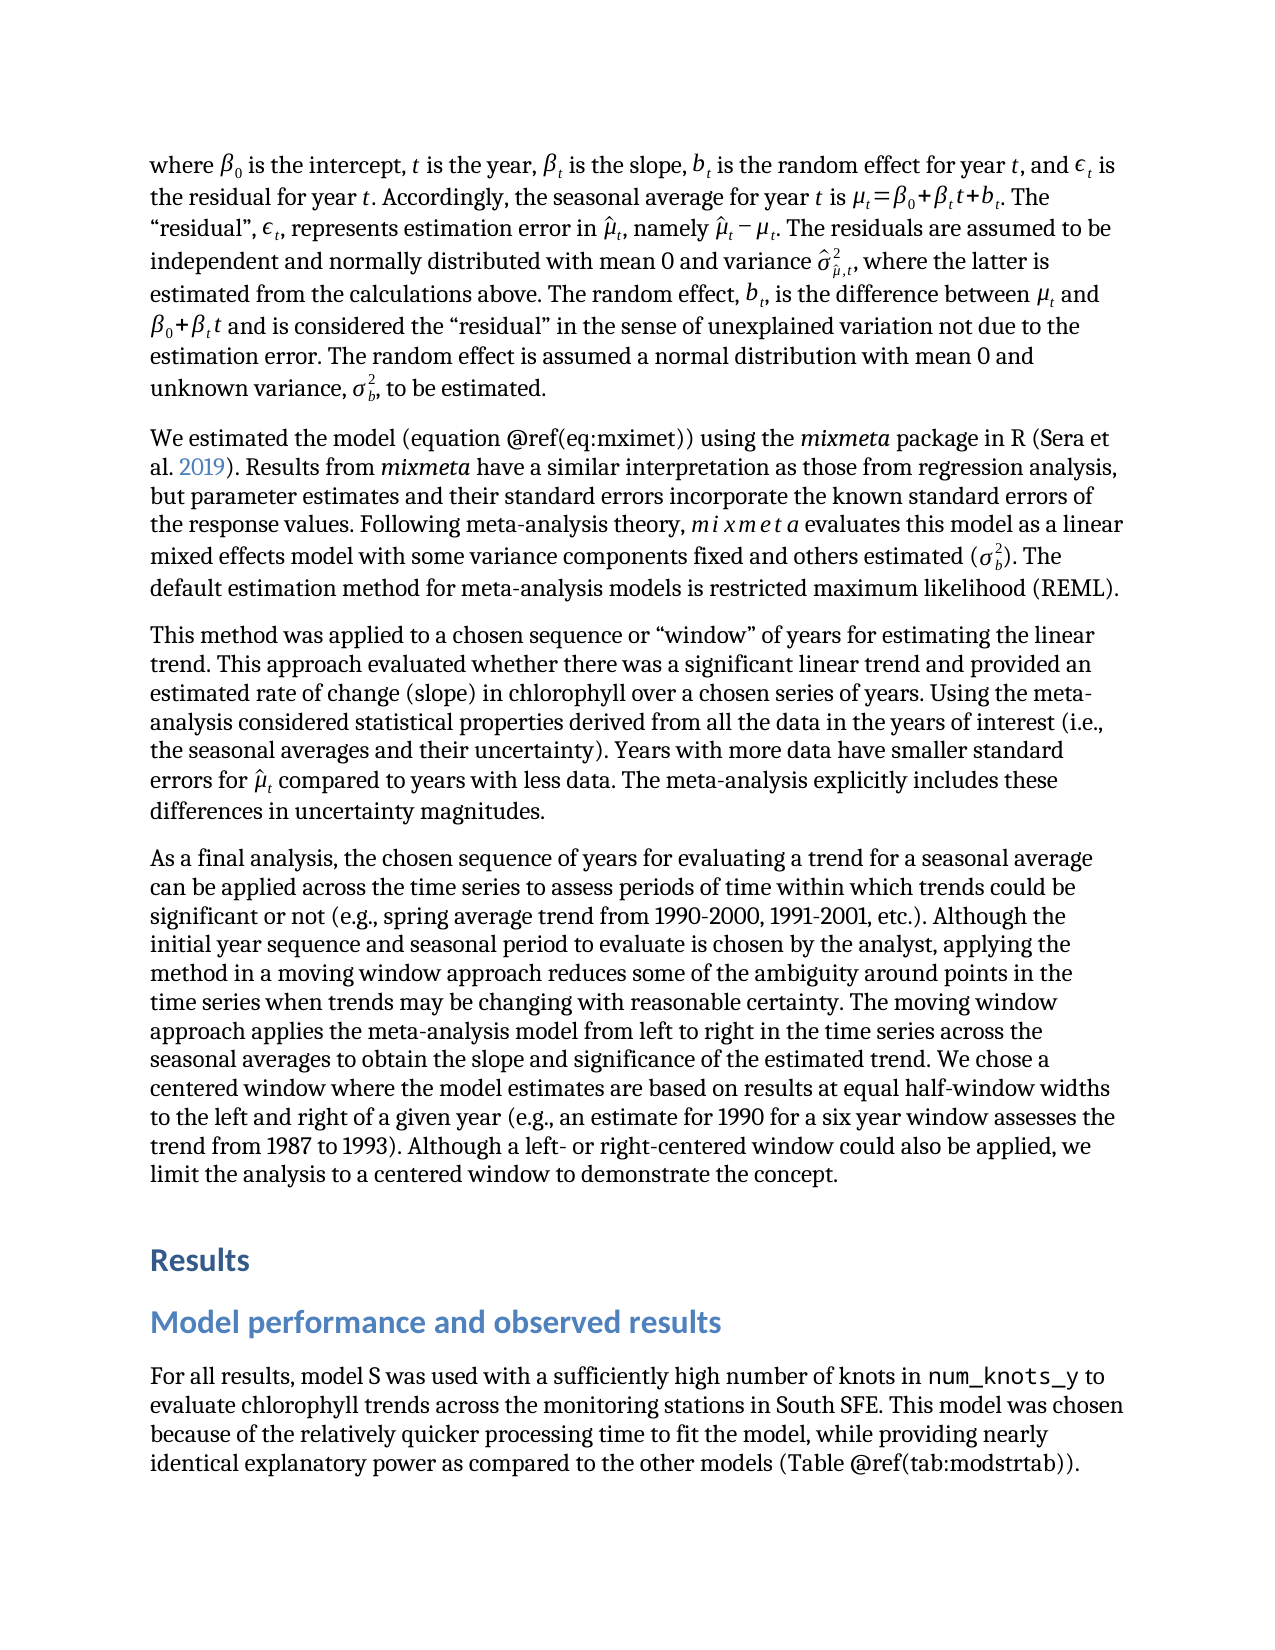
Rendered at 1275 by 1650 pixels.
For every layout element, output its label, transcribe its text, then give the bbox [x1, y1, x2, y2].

subtitle Results [150, 1239, 1125, 1280]
text where is the intercept, is the year, is the slope, is the random effect for year , and is the residual for year . Accordingly, the seasonal average for year is . The “residual”, , represents estimation error in , namely . The residuals are assumed to be independent and normally distributed with mean 0 and variance , where the latter is estimated from the calculations above. The random effect, , is the difference between and and is considered the “residual” in the sense of unexplained variation not due to the estimation error. The random effect is assumed a normal distribution with mean 0 and unknown variance, , to be estimated. [150, 150, 1125, 405]
text As a final analysis, the chosen sequence of years for evaluating a trend for a seasonal average can be applied across the time series to assess periods of time within which trends could be significant or not (e.g., spring average trend from 1990-2000, 1991-2001, etc.). Although the initial year sequence and seasonal period to evaluate is chosen by the analyst, applying the method in a moving window approach reduces some of the ambiguity around points in the time series when trends may be changing with reasonable certainty. The moving window approach applies the meta-analysis model from left to right in the time series across the seasonal averages to obtain the slope and significance of the estimated trend. We chose a centered window where the model estimates are based on results at equal half-window widths to the left and right of a given year (e.g., an estimate for 1990 for a six year window assesses the trend from 1987 to 1993). Although a left- or right-centered window could also be applied, we limit the analysis to a centered window to demonstrate the concept. [150, 844, 1125, 1189]
subtitle Model performance and observed results [150, 1301, 1125, 1341]
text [150, 1360, 1125, 1478]
text We estimated the model (equation @ref(eq:mximet)) using the mixmeta package in R (Sera et al. 2019). Results from mixmeta have a similar interpretation as those from regression analysis, but parameter estimates and their standard errors incorporate the known standard errors of the response values. Following meta-analysis theory, evaluates this model as a linear mixed effects model with some variance components fixed and others estimated (). The default estimation method for meta-analysis models is restricted maximum likelihood (REML). [150, 424, 1125, 603]
text This method was applied to a chosen sequence or “window” of years for estimating the linear trend. This approach evaluated whether there was a significant linear trend and provided an estimated rate of change (slope) in chlorophyll over a chosen series of years. Using the meta-analysis considered statistical properties derived from all the data in the years of interest (i.e., the seasonal averages and their uncertainty). Years with more data have smaller standard errors for compared to years with less data. The meta-analysis explicitly includes these differences in uncertainty magnitudes. [150, 621, 1125, 825]
